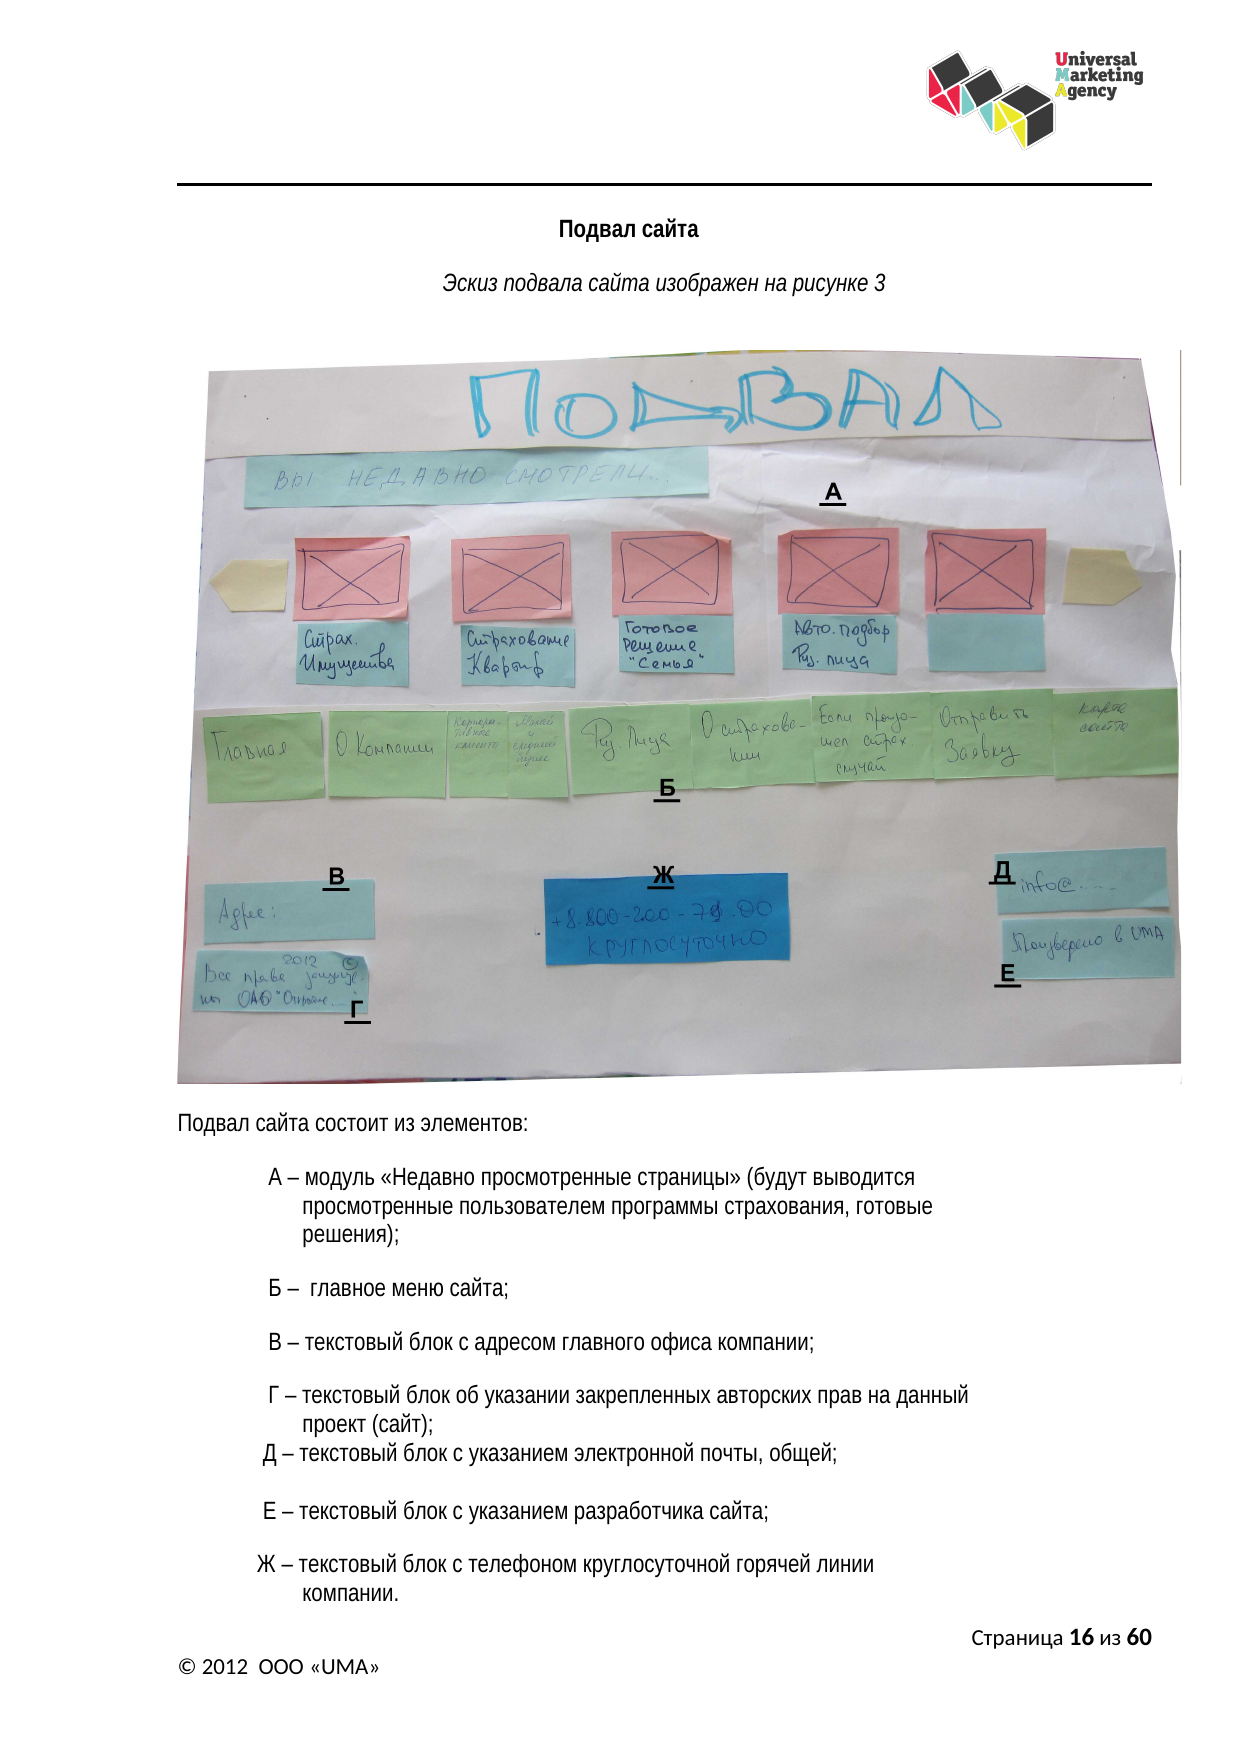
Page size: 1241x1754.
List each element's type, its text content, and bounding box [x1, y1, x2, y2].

text Г – текстовый блок об указании закрепленных авторских прав на данный [177, 1381, 1152, 1409]
text Д – текстовый блок с указанием электронной почты, общей; [177, 1438, 1152, 1466]
text компании. [177, 1578, 1152, 1607]
text В – текстовый блок с адресом главного офиса компании; [177, 1327, 1152, 1355]
text Ж – текстовый блок с телефоном круглосуточной горячей линии [177, 1549, 1152, 1578]
picture [177, 350, 1182, 1084]
text Подвал сайта состоит из элементов: [177, 1108, 1152, 1137]
text Б – главное меню сайта; [177, 1273, 1152, 1302]
text Подвал сайта [177, 214, 1152, 242]
text просмотренные пользователем программы страхования, готовые [177, 1191, 1152, 1219]
picture [914, 11, 1152, 181]
text решения); [177, 1219, 1152, 1248]
text проект (сайт); [177, 1409, 1152, 1438]
text Эскиз подвала сайта изображен на рисунке 3 [177, 267, 1152, 296]
text А – модуль «Недавно просмотренные страницы» (будут выводится [177, 1162, 1152, 1191]
text Е – текстовый блок с указанием разработчика сайта; [177, 1496, 1152, 1524]
